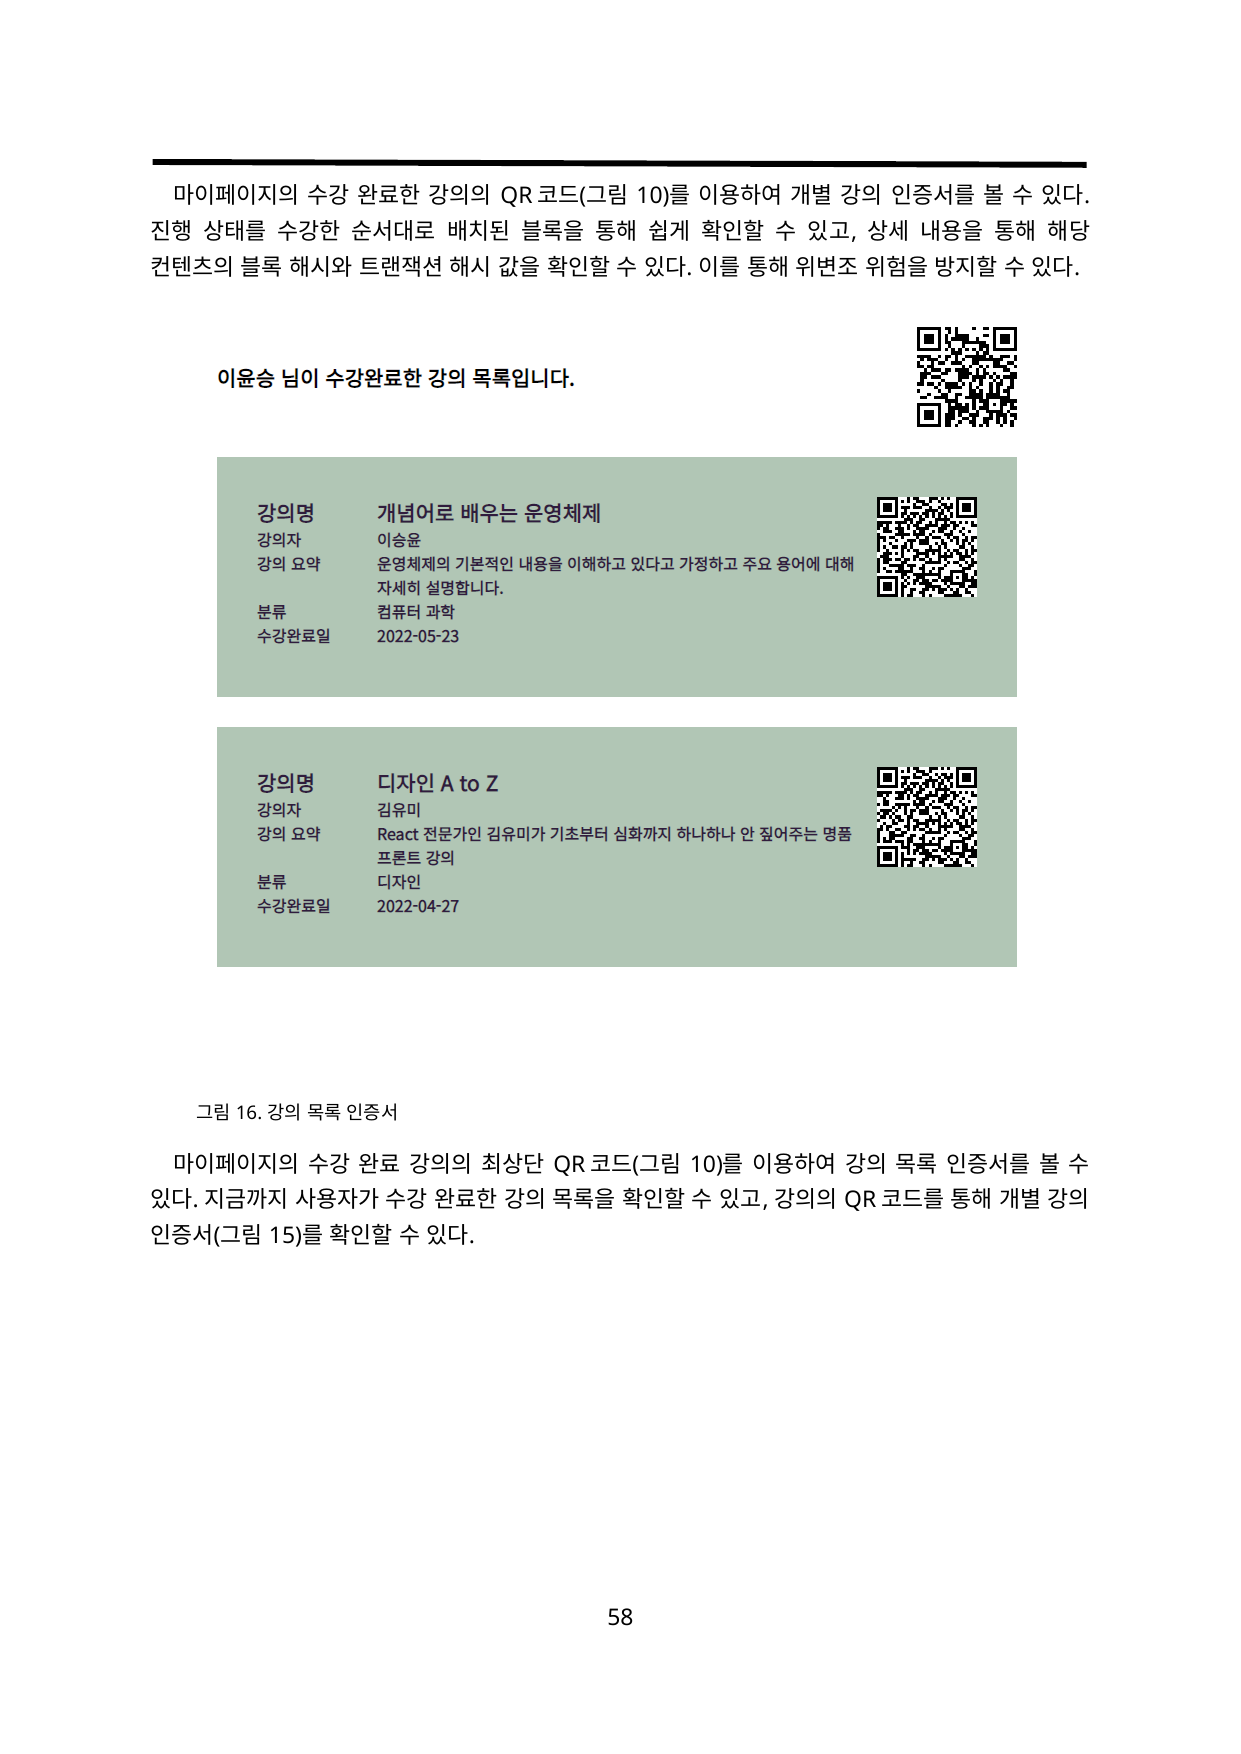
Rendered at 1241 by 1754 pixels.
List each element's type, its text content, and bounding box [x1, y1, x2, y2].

text 그림 16. 강의 목록 인증서 [196, 1097, 1090, 1124]
picture [150, 301, 1091, 1079]
text 마이페이지의 수강 완료한 강의의 QR코드(그림 10)를 이용하여 개별 강의 인증서를 볼 수 있다. 진행 상태를 수강한 순서대로 배치된 블록을 통해 쉽게 확인할 수 있고, 상세 내용을 통해 해당 컨텐츠의 블록 해시와 트랜잭션 해시 값을 확인할 수 있다. 이를 통해 위변조 위험을 방지할 수 있다. [150, 177, 1090, 282]
text 마이페이지의 수강 완료 강의의 최상단 QR코드(그림 10)를 이용하여 강의 목록 인증서를 볼 수 있다. 지금까지 사용자가 수강 완료한 강의 목록을 확인할 수 있고, 강의의 QR코드를 통해 개별 강의 인증서(그림 15)를 확인할 수 있다. [150, 1145, 1090, 1251]
